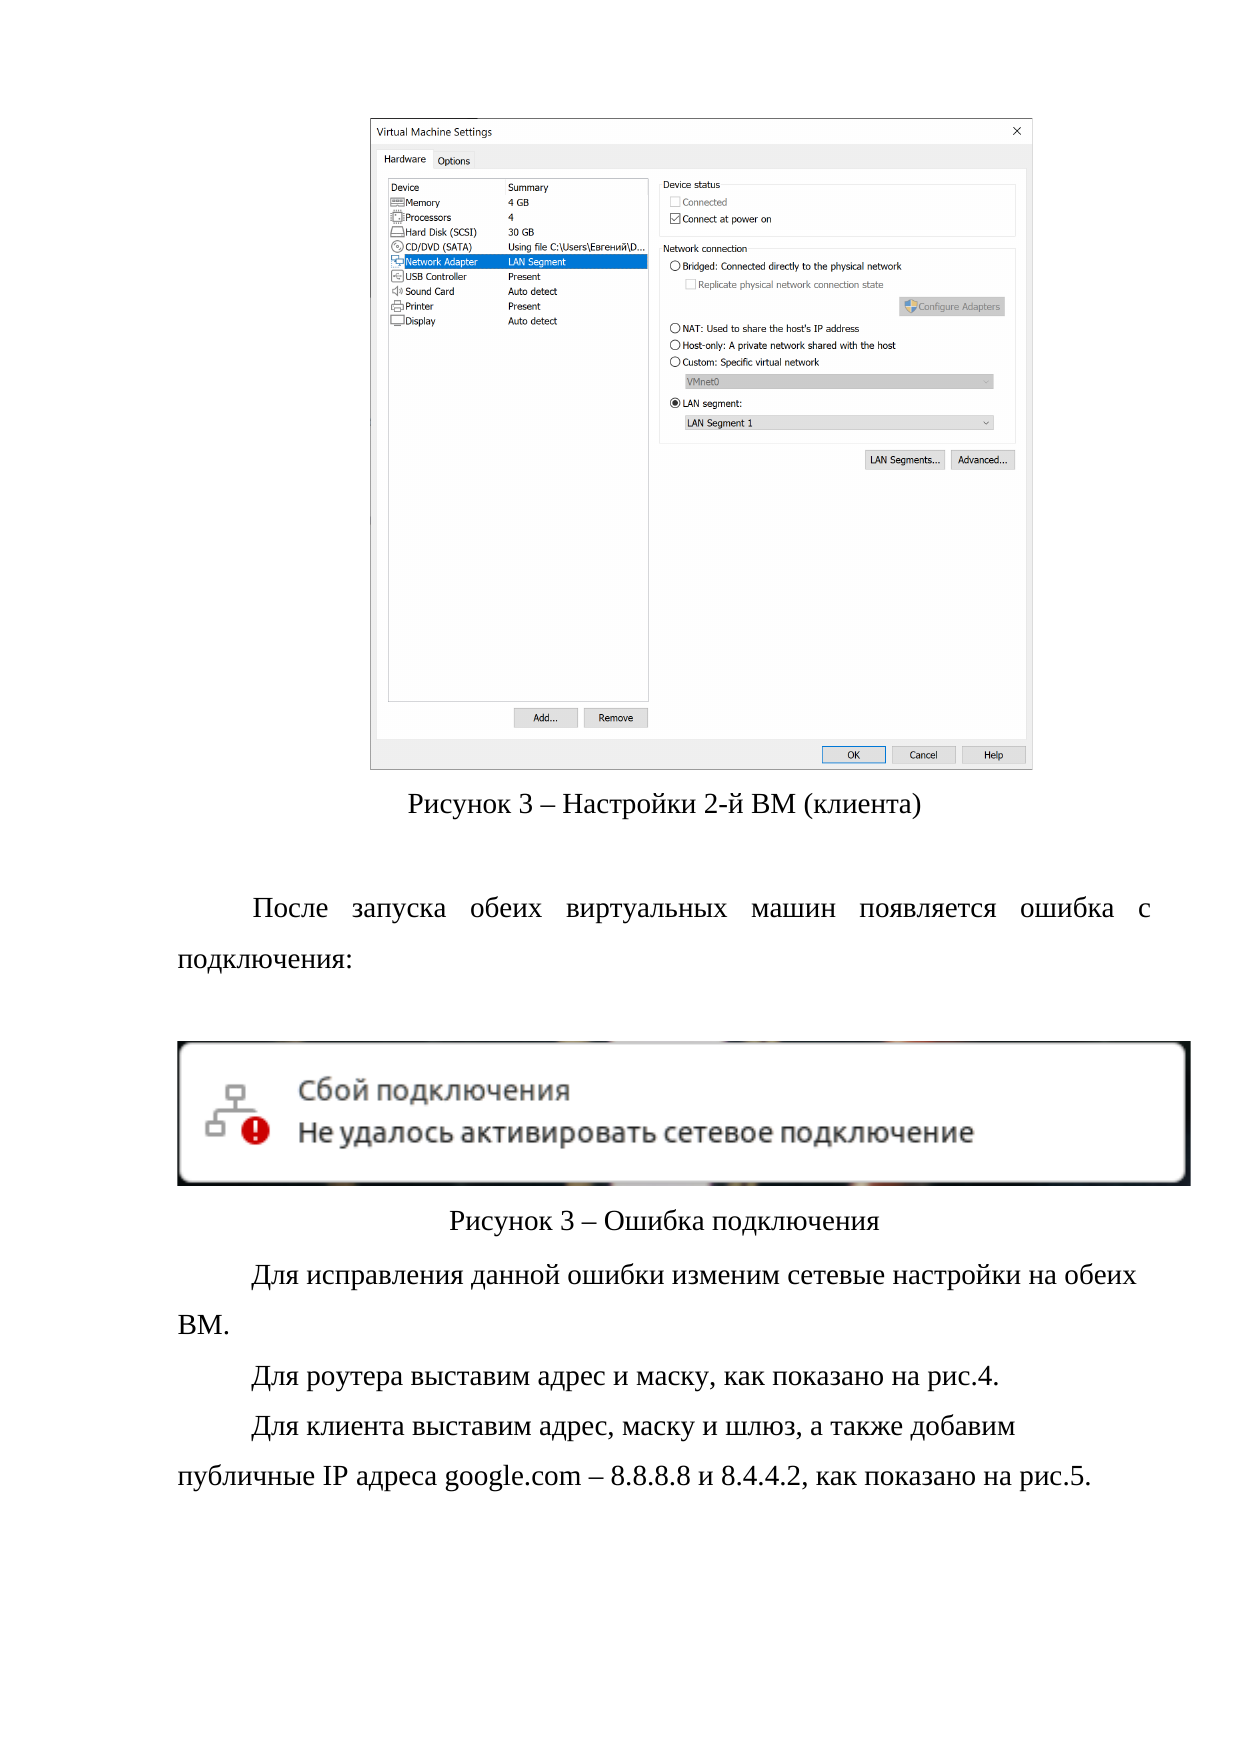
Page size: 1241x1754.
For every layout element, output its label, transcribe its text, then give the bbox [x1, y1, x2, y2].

text Рисунок 3 – Ошибка подключения [177, 1203, 1152, 1236]
text Для клиента выставим адрес, маску и шлюз, а также добавим публичные IP адреса google.com – 8.8.8.8 и 8.4.4.2, как показано на рис.5. [177, 1408, 1152, 1492]
text Для исправления данной ошибки изменим сетевые настройки на обеих ВМ. [177, 1257, 1152, 1341]
text После запуска обеих виртуальных машин появляется ошибка с подключения: [177, 891, 1152, 974]
text Рисунок 3 – Настройки 2-й ВМ (клиента) [177, 786, 1152, 819]
picture [177, 1041, 1191, 1186]
text Для роутера выставим адрес и маску, как показано на рис.4. [177, 1358, 1152, 1391]
picture [370, 118, 1033, 770]
